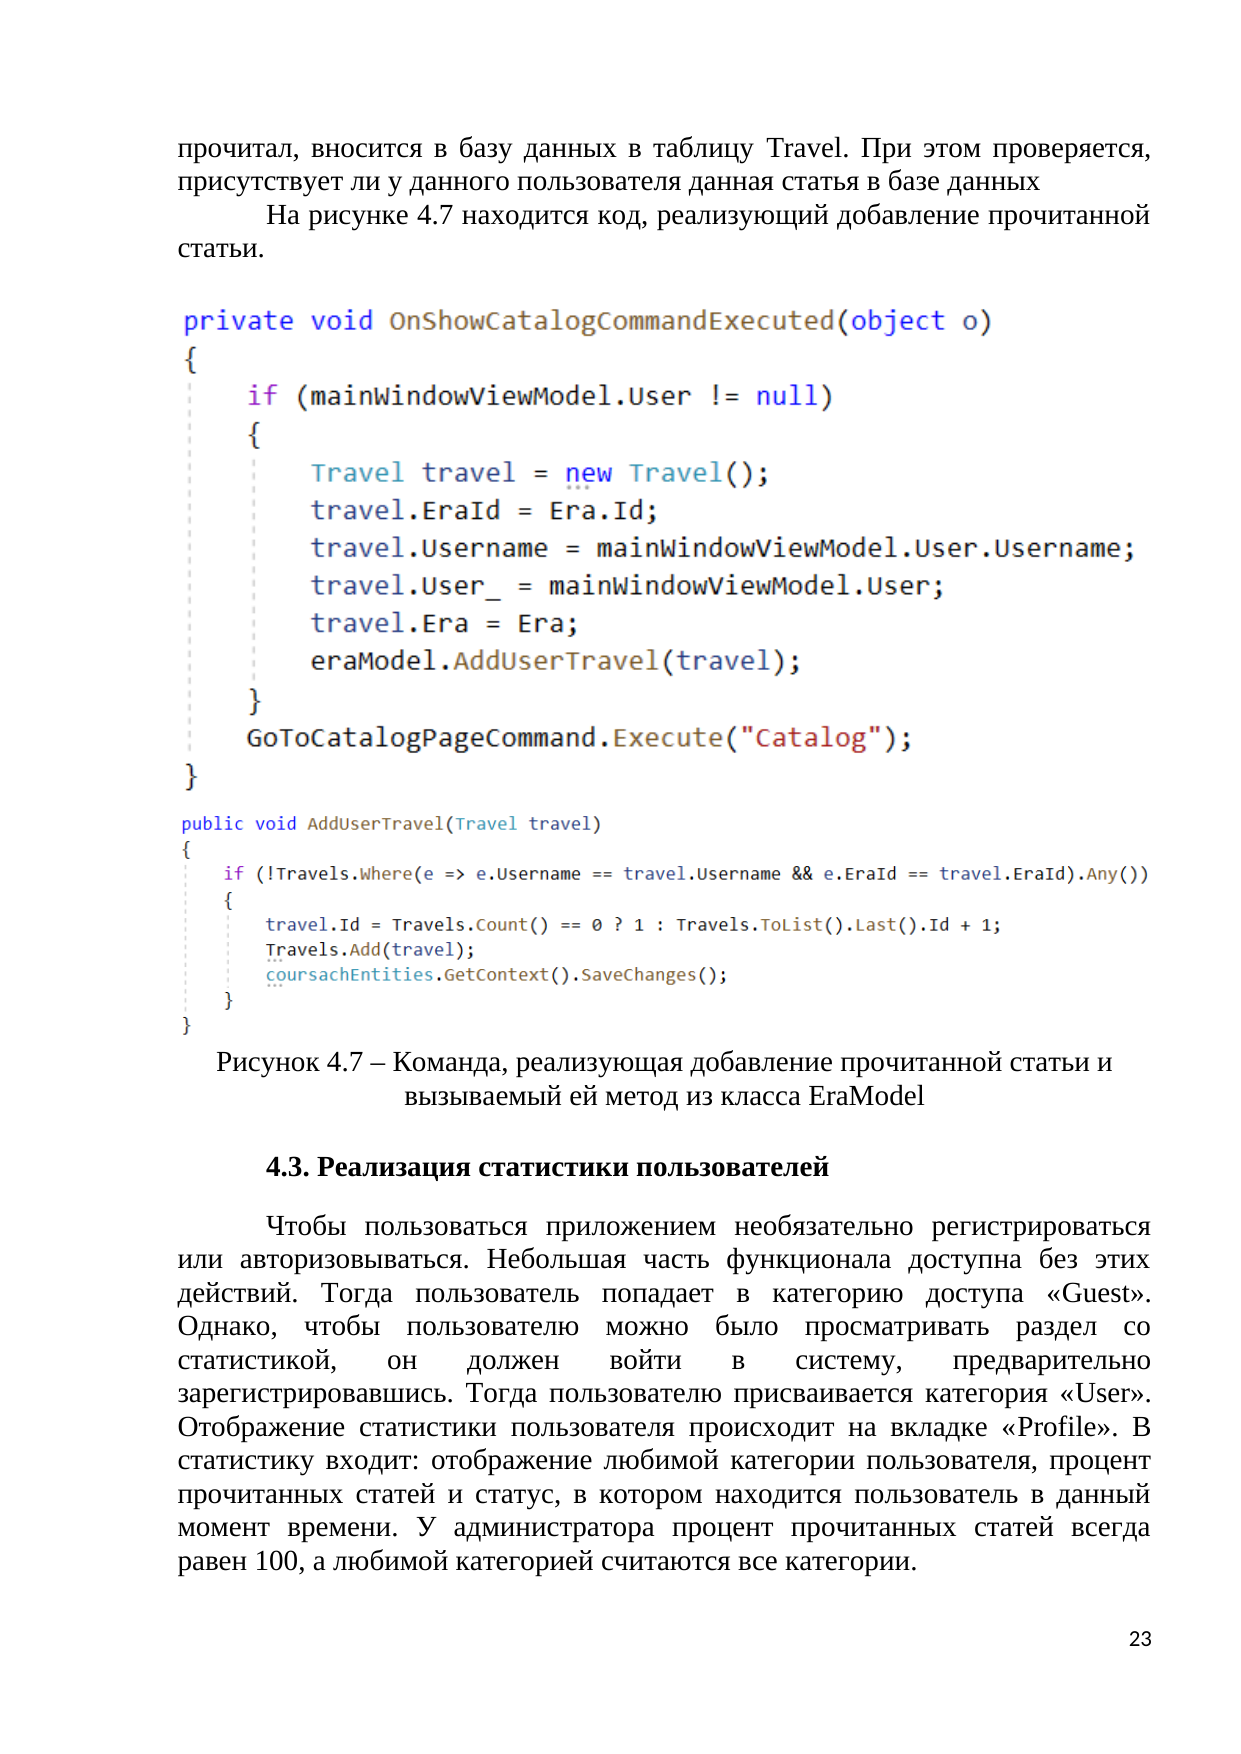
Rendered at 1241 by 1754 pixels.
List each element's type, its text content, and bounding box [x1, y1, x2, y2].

picture [177, 812, 1152, 1043]
text Рисунок 4.7 – Команда, реализующая добавление прочитанной статьи и вызываемый ей метод из класса EraModel [177, 1044, 1152, 1112]
picture [177, 297, 1152, 811]
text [177, 130, 1152, 197]
text Чтобы пользоваться приложением необязательно регистрироваться или авторизовываться. Небольшая часть функционала доступна без этих действий. Тогда пользователь попадает в категорию доступа «Guest». Однако, чтобы пользователю можно было просматривать раздел со статистикой, он должен войти в систему, предварительно зарегистрировавшись. Тогда пользователю присваивается категория «User». Отображение статистики пользователя происходит на вкладке «Profile». В статистику входит: отображение любимой категории пользователя, процент прочитанных статей и статус, в котором находится пользователь в данный момент времени. У администратора процент прочитанных статей всегда равен 100, а любимой категорией считаются все категории. [177, 1208, 1152, 1577]
text 4.3. Реализация статистики пользователей [177, 1149, 1152, 1183]
text На рисунке 4.7 находится код, реализующий добавление прочитанной статьи. [177, 197, 1152, 264]
